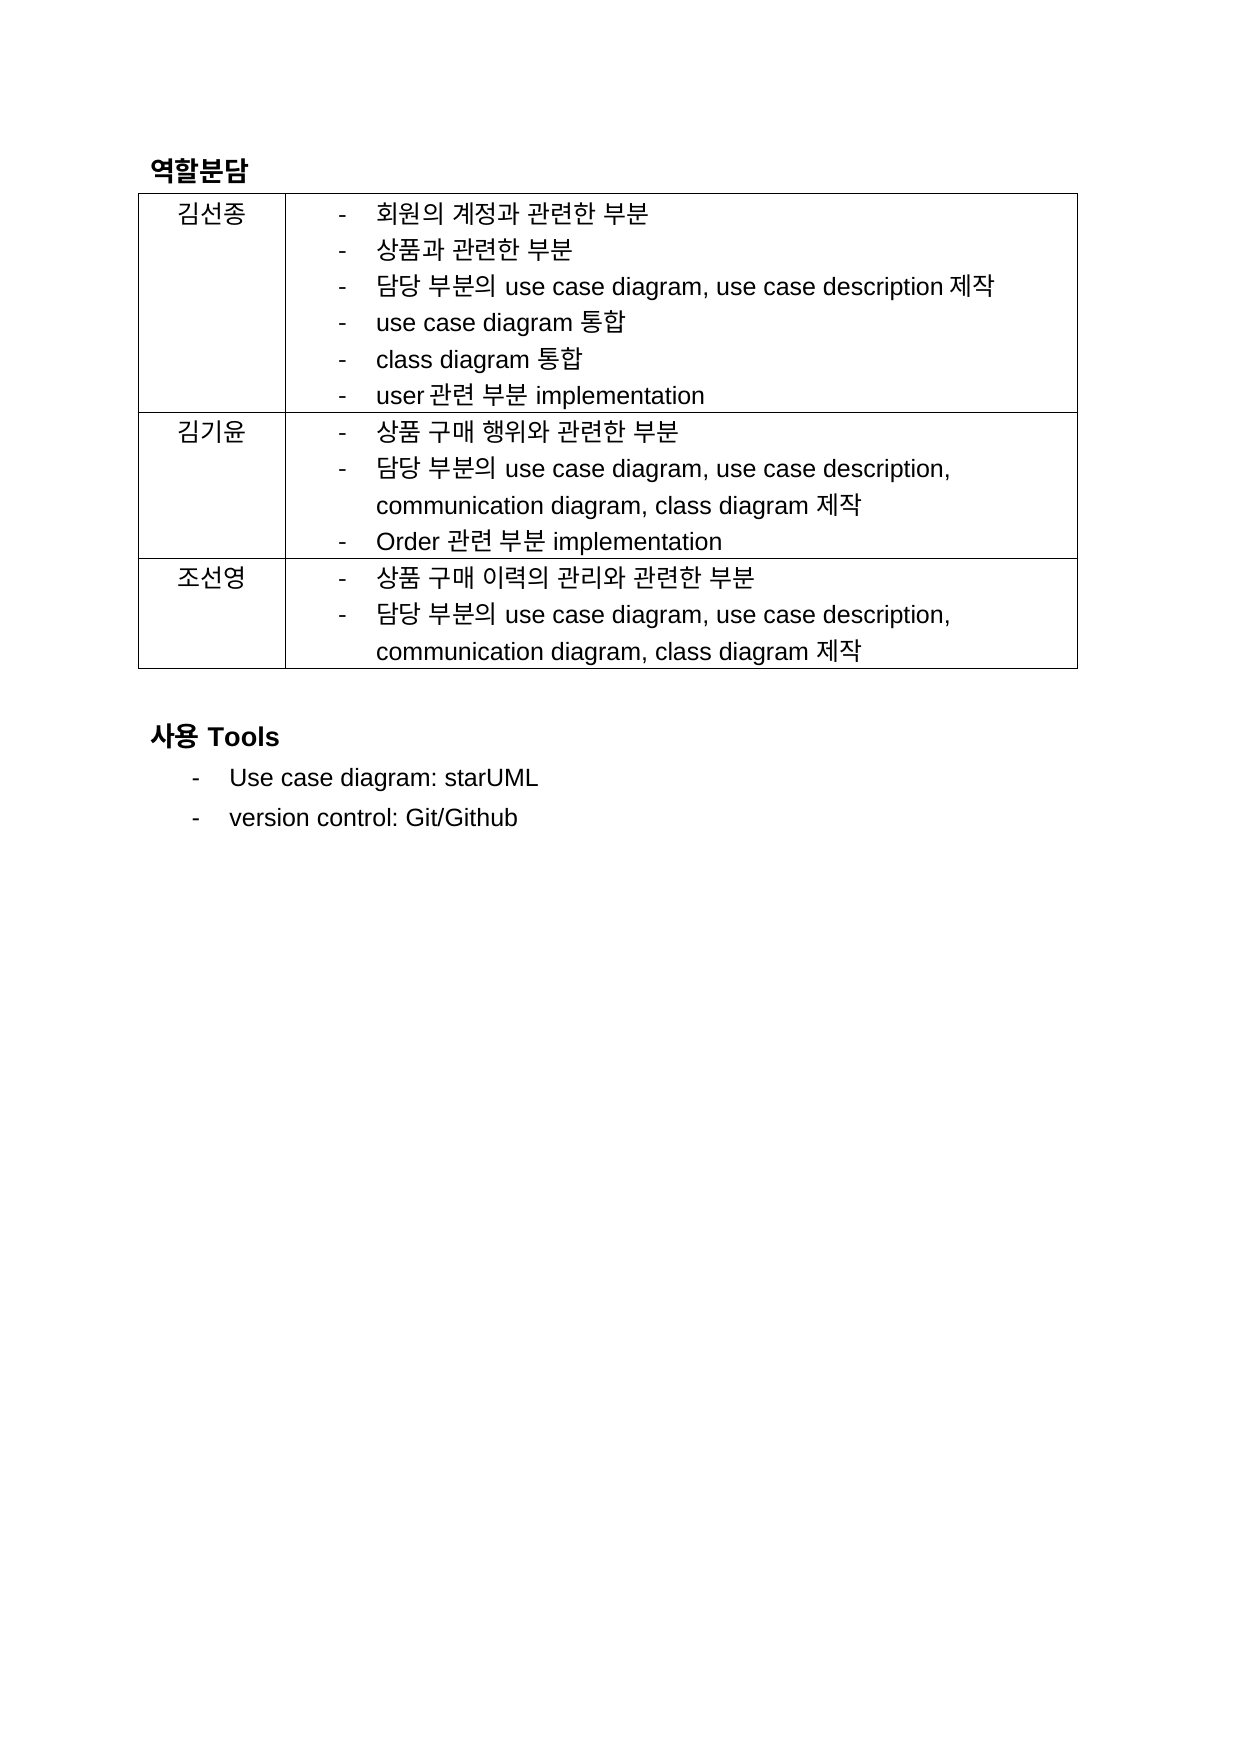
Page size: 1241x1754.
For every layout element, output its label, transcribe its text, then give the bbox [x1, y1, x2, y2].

table_cell 상품 구매 이력의 관리와 관련한 부분 담당 부분의 use case diagram, use case description, communication diagram, class diagram 제작 [286, 559, 1077, 667]
table_cell 상품 구매 행위와 관련한 부분 담당 부분의 use case diagram, use case description, communication diagram, class diagram 제작 Order 관련 부분 implementation [286, 413, 1077, 558]
text 사용 Tools [150, 715, 1090, 754]
table_cell 김기윤 [139, 413, 285, 558]
table_cell 조선영 [139, 559, 285, 667]
list Use case diagram: starUML [192, 760, 1090, 794]
table_header 회원의 계정과 관련한 부분 상품과 관련한 부분 담당 부분의 use case diagram, use case description제작 use case diagram 통합 class diagram 통합 user관련 부분 implementation [286, 194, 1077, 412]
list version control: Git/Github [192, 799, 1090, 833]
table_header 김선종 [139, 194, 285, 412]
text 역할분담 [150, 150, 1090, 189]
